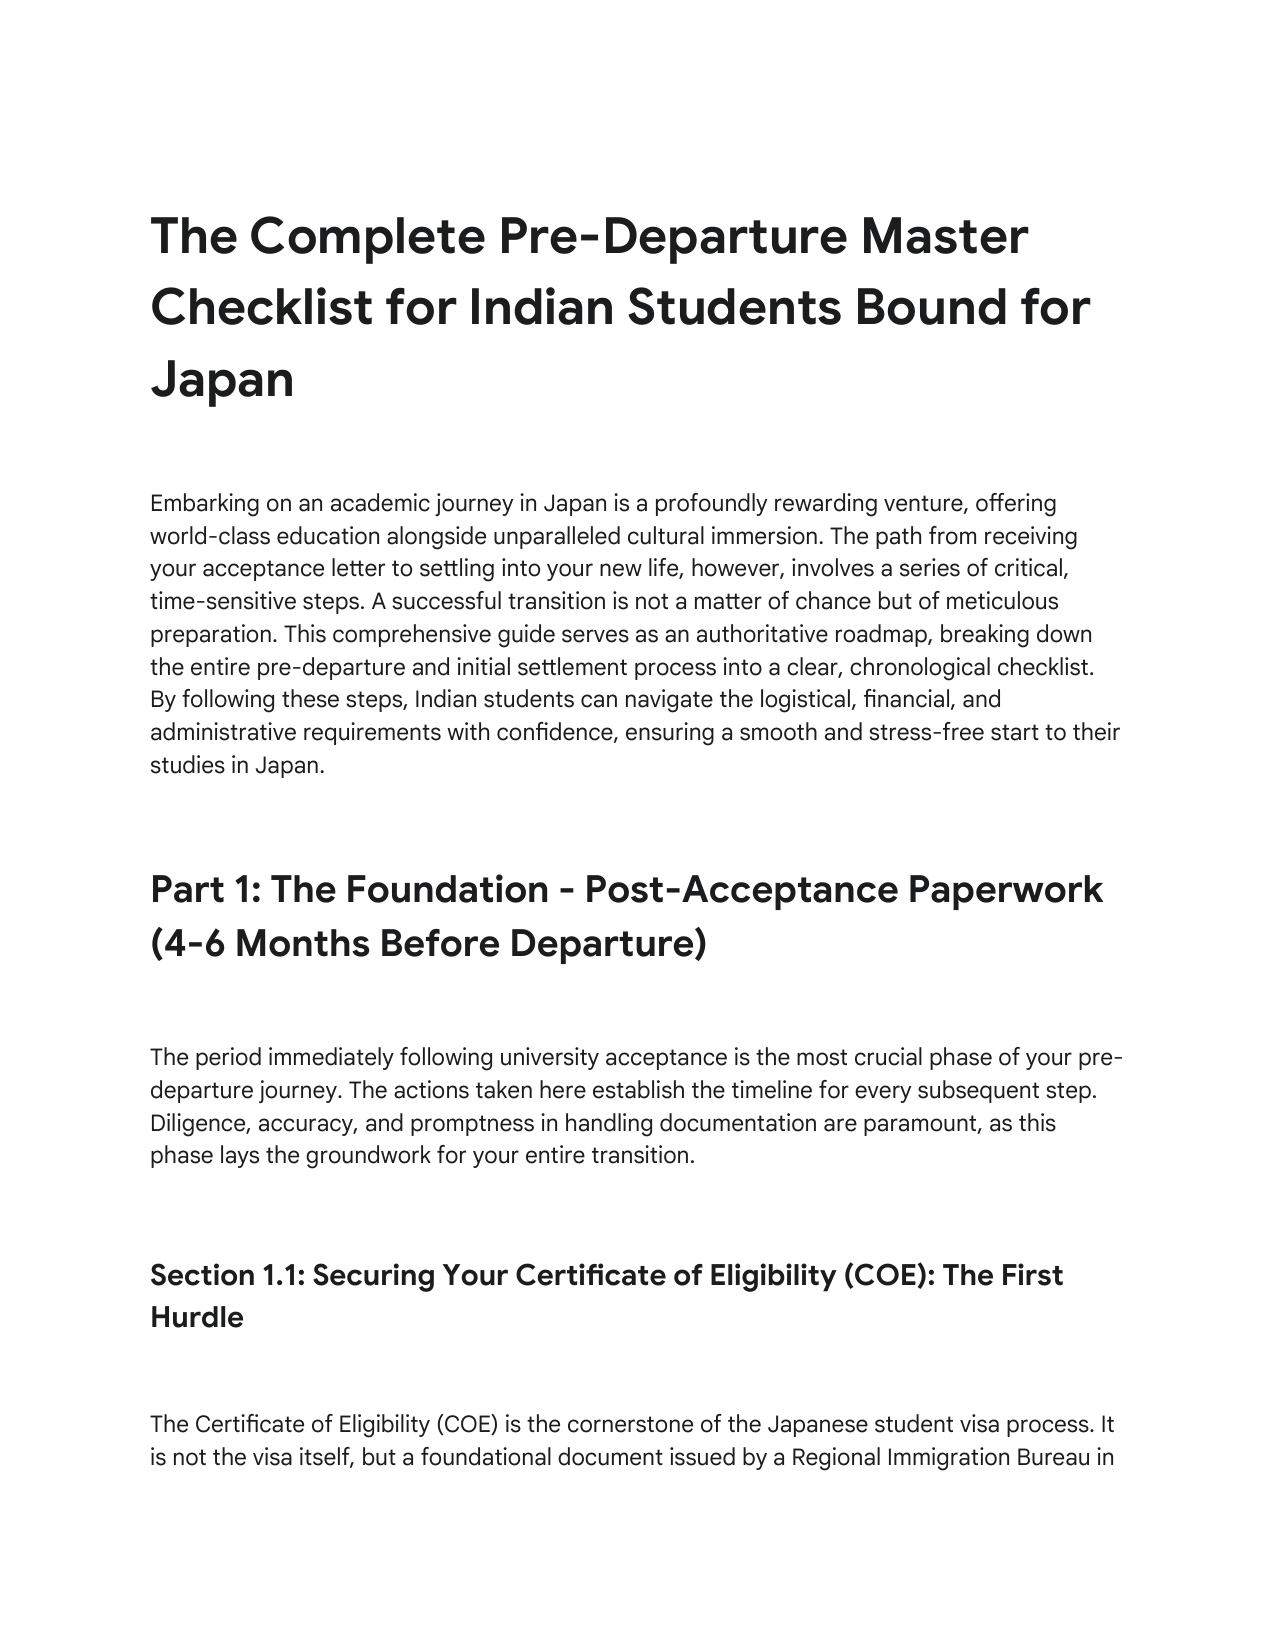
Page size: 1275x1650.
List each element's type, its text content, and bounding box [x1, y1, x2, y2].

text Embarking on an academic journey in Japan is a profoundly rewarding venture, offering world-class education alongside unparalleled cultural immersion. The path from receiving your acceptance letter to settling into your new life, however, involves a series of critical, time-sensitive steps. A successful transition is not a matter of chance but of meticulous preparation. This comprehensive guide serves as an authoritative roadmap, breaking down the entire pre-departure and initial settlement process into a clear, chronological checklist. By following these steps, Indian students can navigate the logistical, financial, and administrative requirements with confidence, ensuring a smooth and stress-free start to their studies in Japan. [150, 489, 1125, 780]
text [150, 1411, 1125, 1472]
subtitle The Complete Pre-Departure Master Checklist for Indian Students Bound for Japan [150, 205, 1125, 410]
text The period immediately following university acceptance is the most crucial phase of your pre-departure journey. The actions taken here establish the timeline for every subsequent step. Diligence, accuracy, and promptness in handling documentation are paramount, as this phase lays the groundwork for your entire transition. [150, 1044, 1125, 1171]
subtitle Section 1.1: Securing Your Certificate of Eligibility (COE): The First Hurdle [150, 1257, 1125, 1335]
subtitle Part 1: The Foundation - Post-Acceptance Paperwork (4-6 Months Before Departure) [150, 866, 1125, 967]
